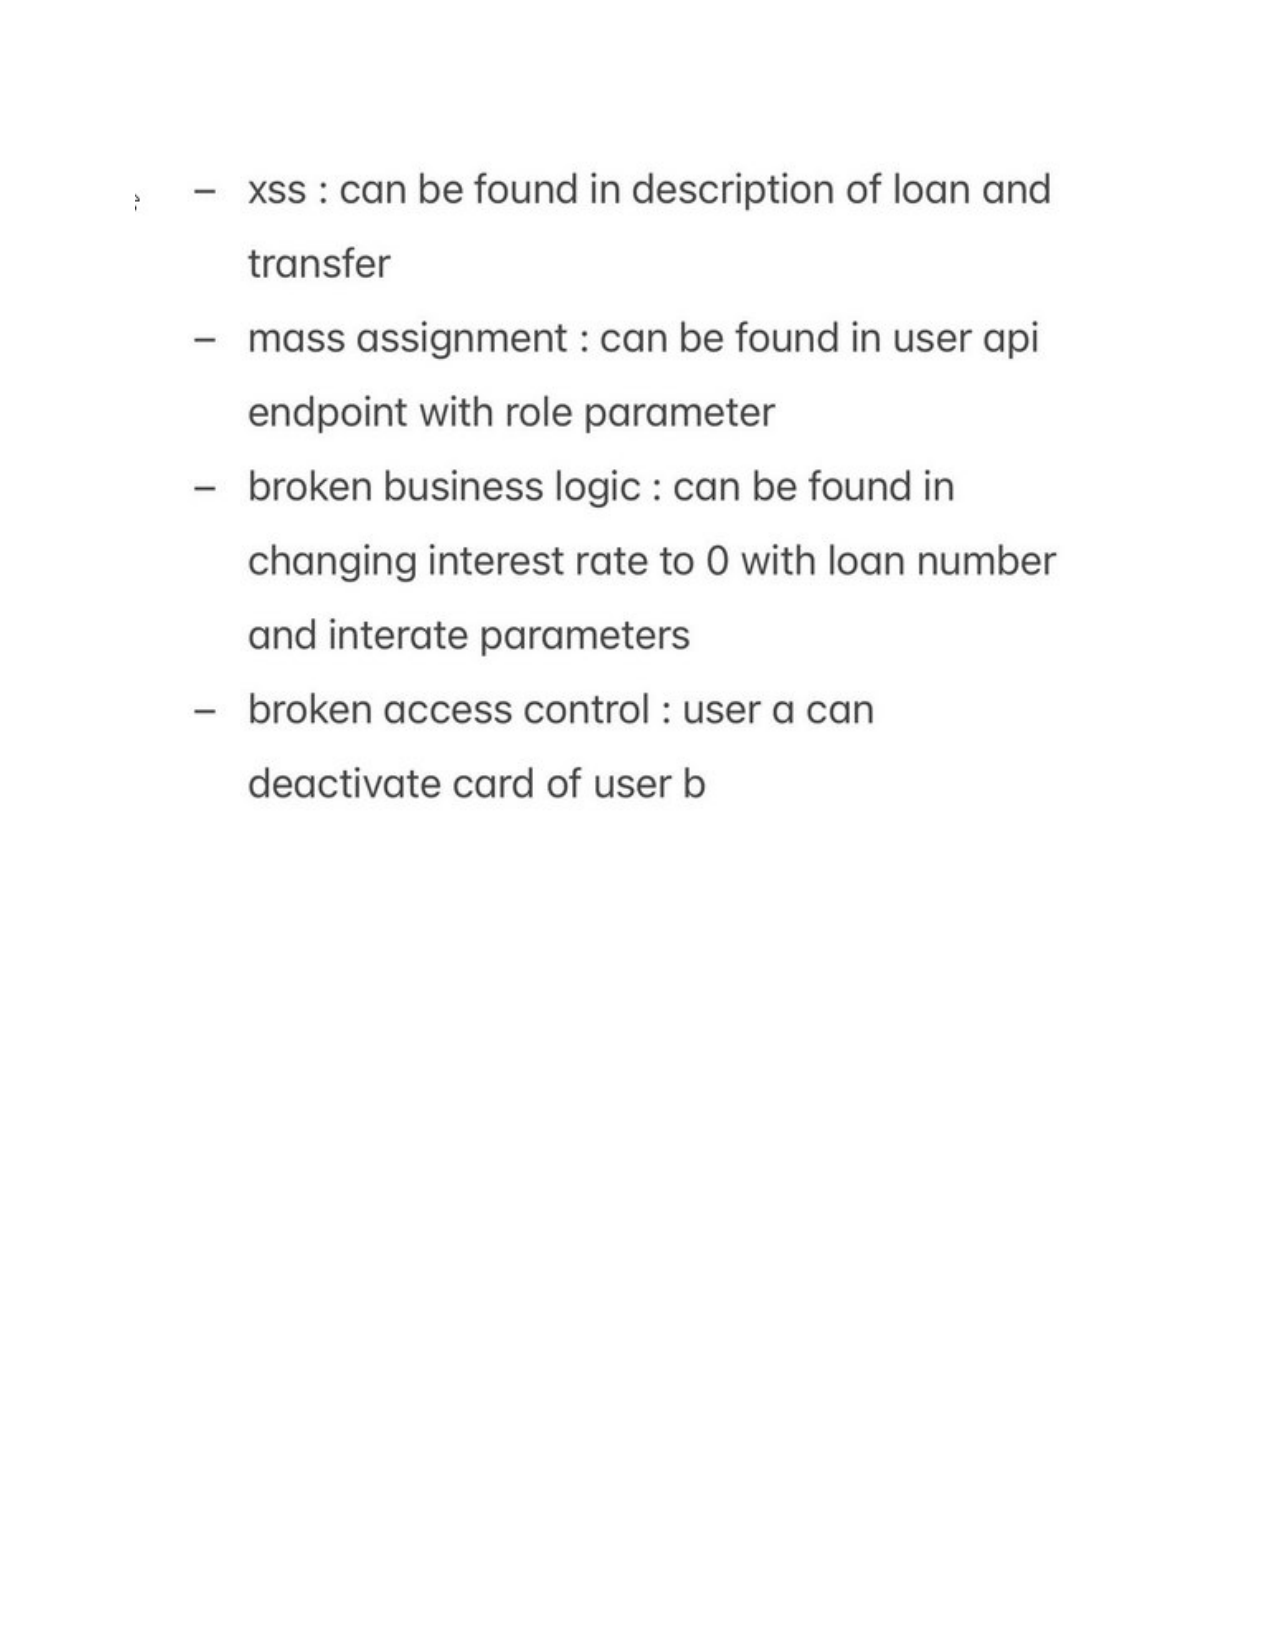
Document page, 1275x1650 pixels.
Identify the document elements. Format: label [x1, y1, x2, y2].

picture [135, 150, 1111, 832]
